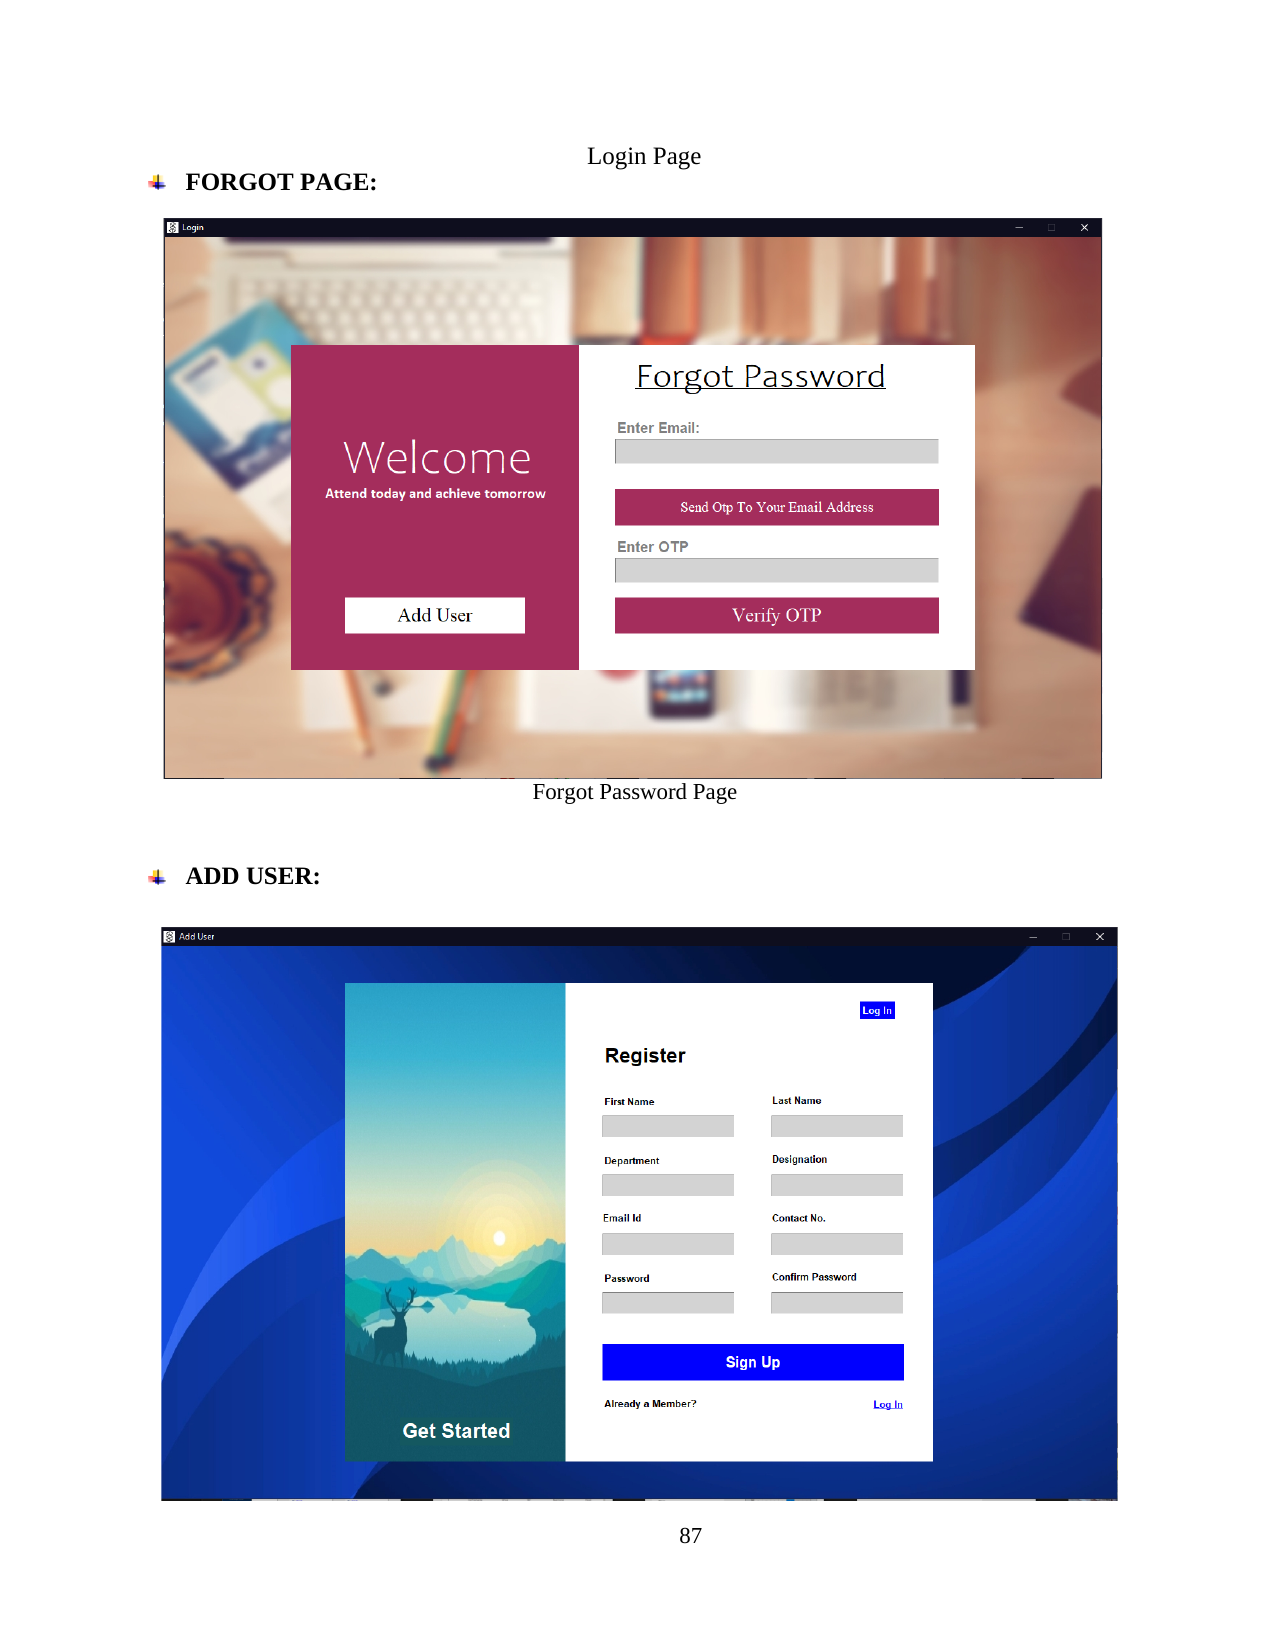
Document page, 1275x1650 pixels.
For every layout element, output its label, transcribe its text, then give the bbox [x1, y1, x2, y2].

picture [148, 868, 166, 885]
picture [148, 173, 166, 190]
picture [161, 927, 1118, 1501]
list FORGOT PAGE: [148, 169, 1015, 195]
text Login Page [223, 144, 1015, 169]
list ADD USER: [148, 864, 1015, 890]
picture [163, 218, 1103, 779]
